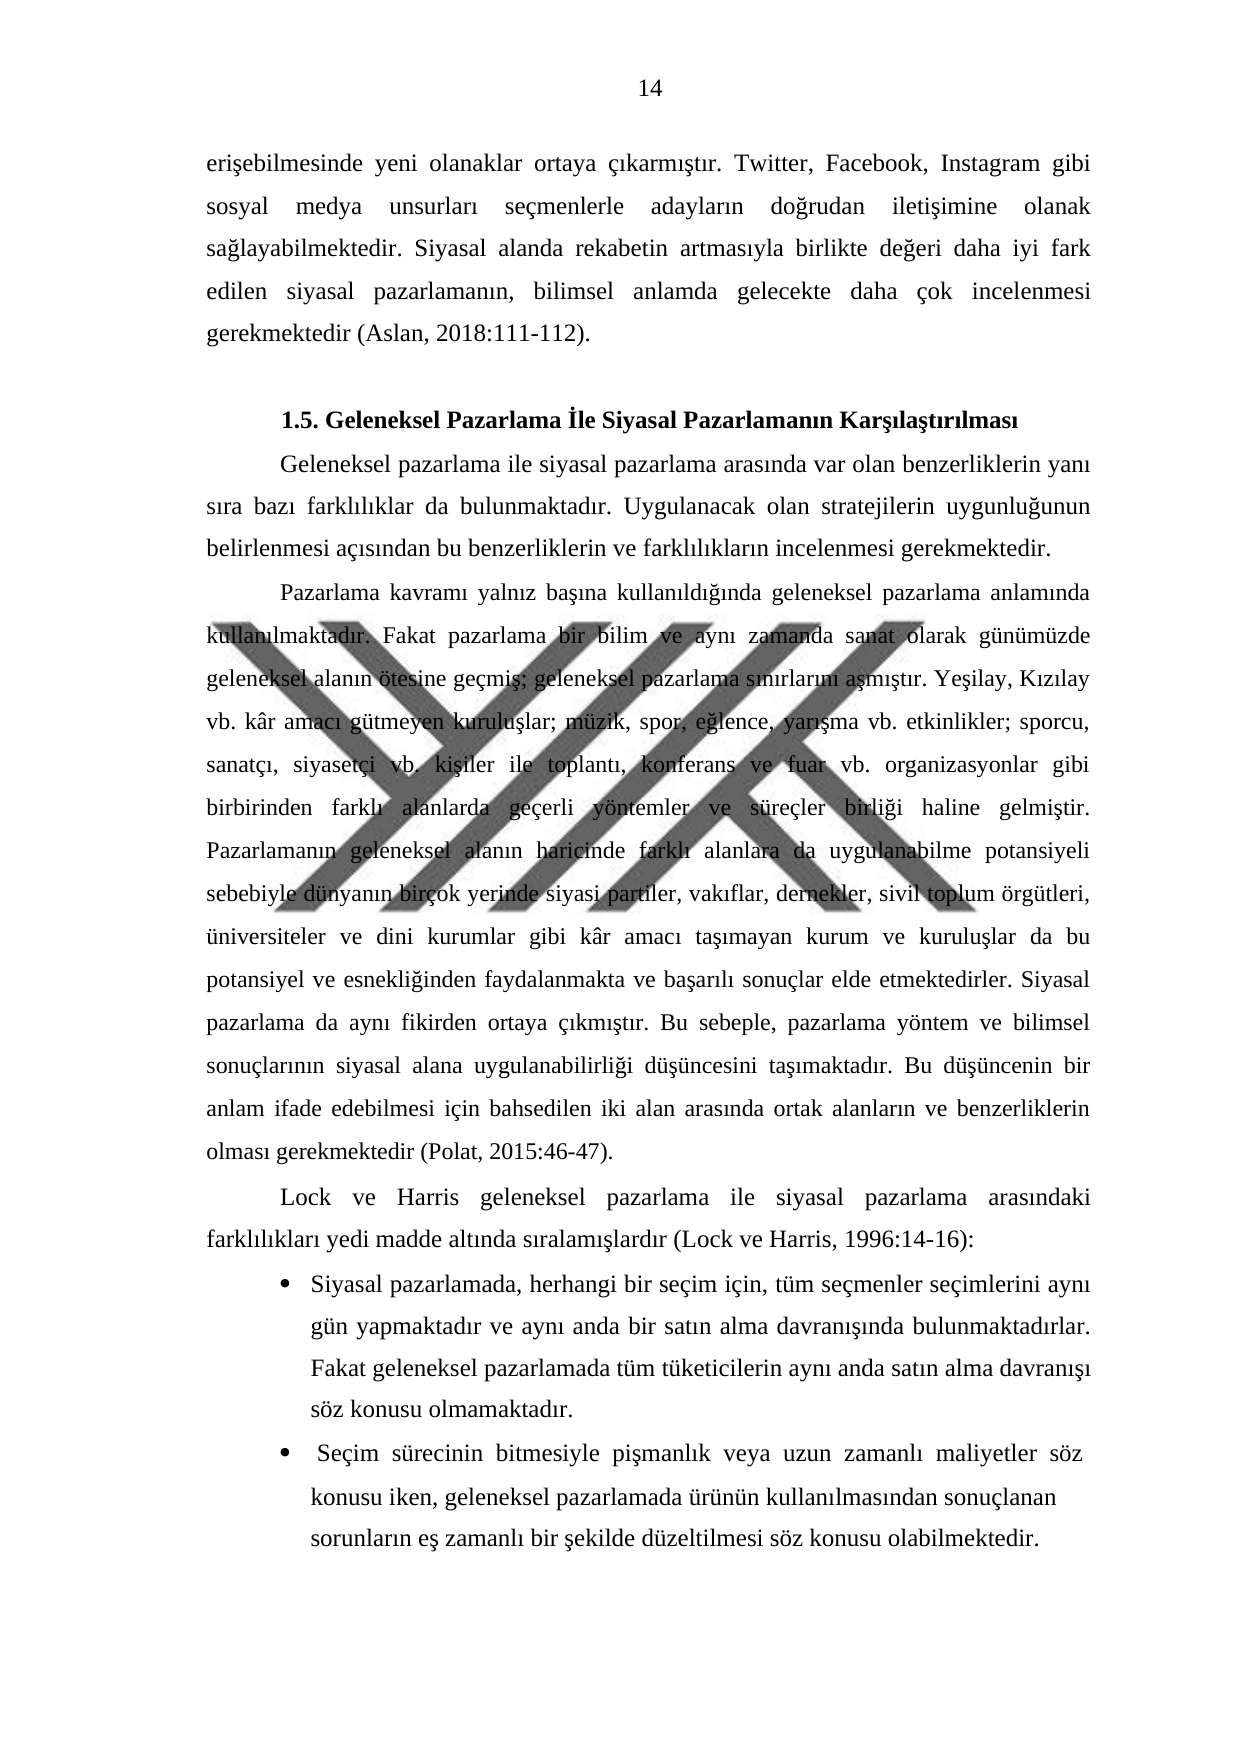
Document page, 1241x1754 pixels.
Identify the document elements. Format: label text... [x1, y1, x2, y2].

text 14 [637, 73, 1092, 101]
text Pazarlama kavramı yalnız başına kullanıldığında geleneksel pazarlama anlamında kullanılmaktadır. Fakat pazarlama bir bilim ve aynı zamanda sanat olarak günümüzde geleneksel alanın ötesine geçmiş; geleneksel pazarlama sınırlarını aşmıştır. Yeşilay, Kızılay vb. kâr amacı gütmeyen kuruluşlar; müzik, spor, eğlence, yarışma vb. etkinlikler; sporcu, sanatçı, siyasetçi vb. kişiler ile toplantı, konferans ve fuar vb. organizasyonlar gibi birbirinden farklı alanlarda geçerli yöntemler ve süreçler birliği haline gelmiştir. Pazarlamanın geleneksel alanın haricinde farklı alanlara da uygulanabilme potansiyeli sebebiyle dünyanın birçok yerinde siyasi partiler, vakıflar, dernekler, sivil toplum örgütleri, üniversiteler ve dini kurumlar gibi kâr amacı taşımayan kurum ve kuruluşlar da bu potansiyel ve esnekliğinden faydalanmakta ve başarılı sonuçlar elde etmektedirler. Siyasal pazarlama da aynı fikirden ortaya çıkmıştır. Bu sebeple, pazarlama yöntem ve bilimsel sonuçlarının siyasal alana uygulanabilirliği düşüncesini taşımaktadır. Bu düşüncenin bir anlam ifade edebilmesi için bahsedilen iki alan arasında ortak alanların ve benzerliklerin olması gerekmektedir (Polat, 2015:46-47). [206, 578, 1092, 1164]
text erişebilmesinde yeni olanaklar ortaya çıkarmıştır. Twitter, Facebook, Instagram gibi sosyal medya unsurları seçmenlerle adayların doğrudan iletişimine olanak sağlayabilmektedir. Siyasal alanda rekabetin artmasıyla birlikte değeri daha iyi fark edilen siyasal pazarlamanın, bilimsel anlamda gelecekte daha çok incelenmesi gerekmektedir (Aslan, 2018:111-112). [206, 148, 1092, 347]
text konusu iken, geleneksel pazarlamada ürünün kullanılmasından sonuçlanan sorunların eş zamanlı bir şekilde düzeltilmesi söz konusu olabilmektedir. [310, 1482, 1092, 1552]
list Siyasal pazarlamada, herhangi bir seçim için, tüm seçmenler seçimlerini aynı gün yapmaktadır ve aynı anda bir satın alma davranışında bulunmaktadırlar. Fakat geleneksel pazarlamada tüm tüketicilerin aynı anda satın alma davranışı söz konusu olmamaktadır. [281, 1269, 1092, 1423]
text Geleneksel pazarlama ile siyasal pazarlama arasında var olan benzerliklerin yanı sıra bazı farklılıklar da bulunmaktadır. Uygulanacak olan stratejilerin uygunluğunun belirlenmesi açısından bu benzerliklerin ve farklılıkların incelenmesi gerekmektedir. [206, 449, 1092, 562]
list Seçim sürecinin bitmesiyle pişmanlık veya uzun zamanlı maliyetler söz [281, 1438, 1092, 1466]
text 1.5. Geleneksel Pazarlama İle Siyasal Pazarlamanın Karşılaştırılması [281, 405, 1092, 434]
text Lock ve Harris geleneksel pazarlama ile siyasal pazarlama arasındaki farklılıkları yedi madde altında sıralamışlardır (Lock ve Harris, 1996:14-16): [206, 1182, 1092, 1252]
